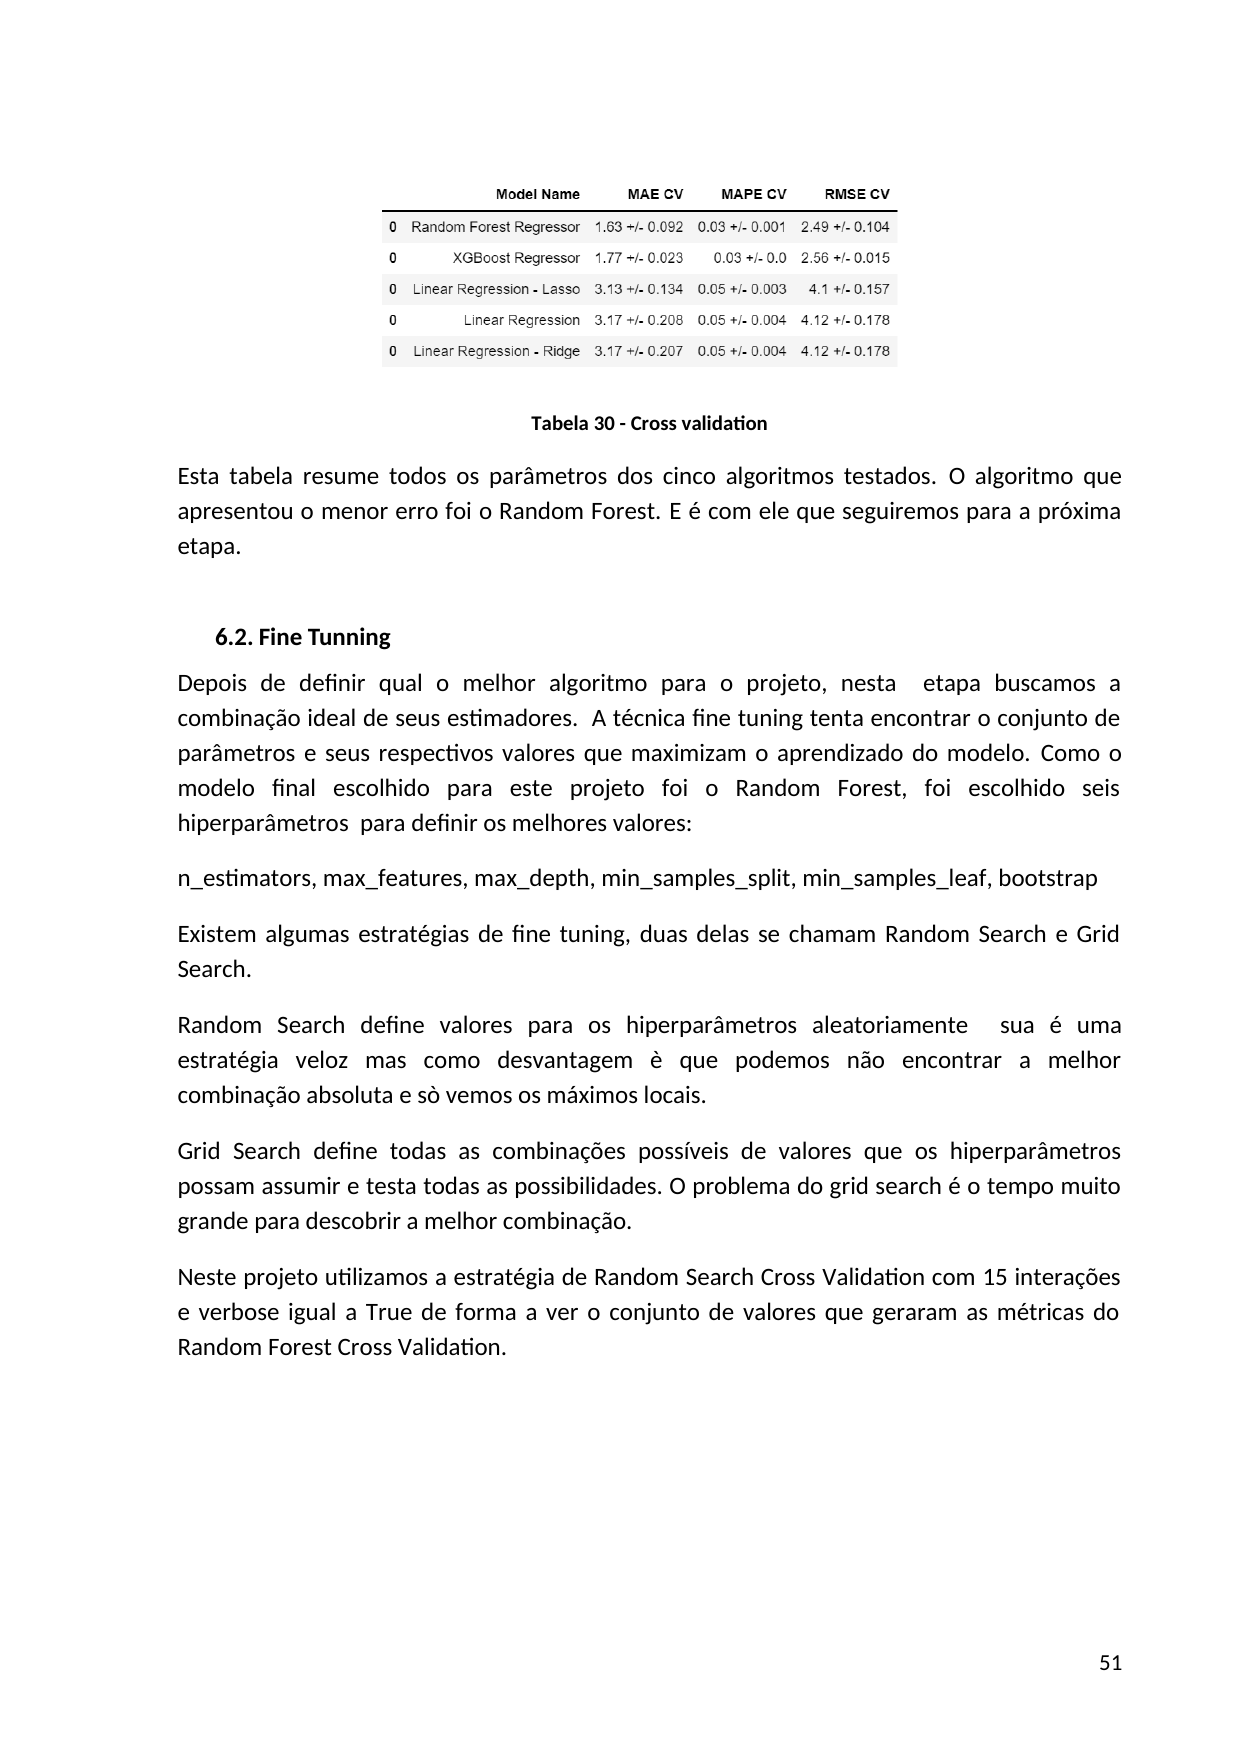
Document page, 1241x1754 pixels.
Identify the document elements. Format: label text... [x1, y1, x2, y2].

subtitle Fine Tunning [215, 621, 1122, 651]
text Depois de definir qual o melhor algoritmo para o projeto, nesta etapa buscamos a combinação ideal de seus estimadores. A técnica fine tuning tenta encontrar o conjunto de parâmetros e seus respectivos valores que maximizam o aprendizado do modelo. Como o modelo final escolhido para este projeto foi o Random Forest, foi escolhido seis hiperparâmetros para definir os melhores valores: [177, 667, 1122, 837]
picture [372, 177, 927, 386]
text n_estimators, max_features, max_depth, min_samples_split, min_samples_leaf, bootstrap [177, 862, 1122, 893]
text Esta tabela resume todos os parâmetros dos cinco algoritmos testados. O algoritmo que apresentou o menor erro foi o Random Forest. E é com ele que seguiremos para a próxima etapa. [177, 460, 1122, 561]
text Grid Search define todas as combinações possíveis de valores que os hiperparâmetros possam assumir e testa todas as possibilidades. O problema do grid search é o tempo muito grande para descobrir a melhor combinação. [177, 1135, 1122, 1236]
text Existem algumas estratégias de fine tuning, duas delas se chamam Random Search e Grid Search. [177, 918, 1122, 984]
text Random Search define valores para os hiperparâmetros aleatoriamente sua é uma estratégia veloz mas como desvantagem è que podemos não encontrar a melhor combinação absoluta e sò vemos os máximos locais. [177, 1009, 1122, 1110]
text Neste projeto utilizamos a estratégia de Random Search Cross Validation com 15 interações e verbose igual a True de forma a ver o conjunto de valores que geraram as métricas do Random Forest Cross Validation. [177, 1261, 1122, 1361]
